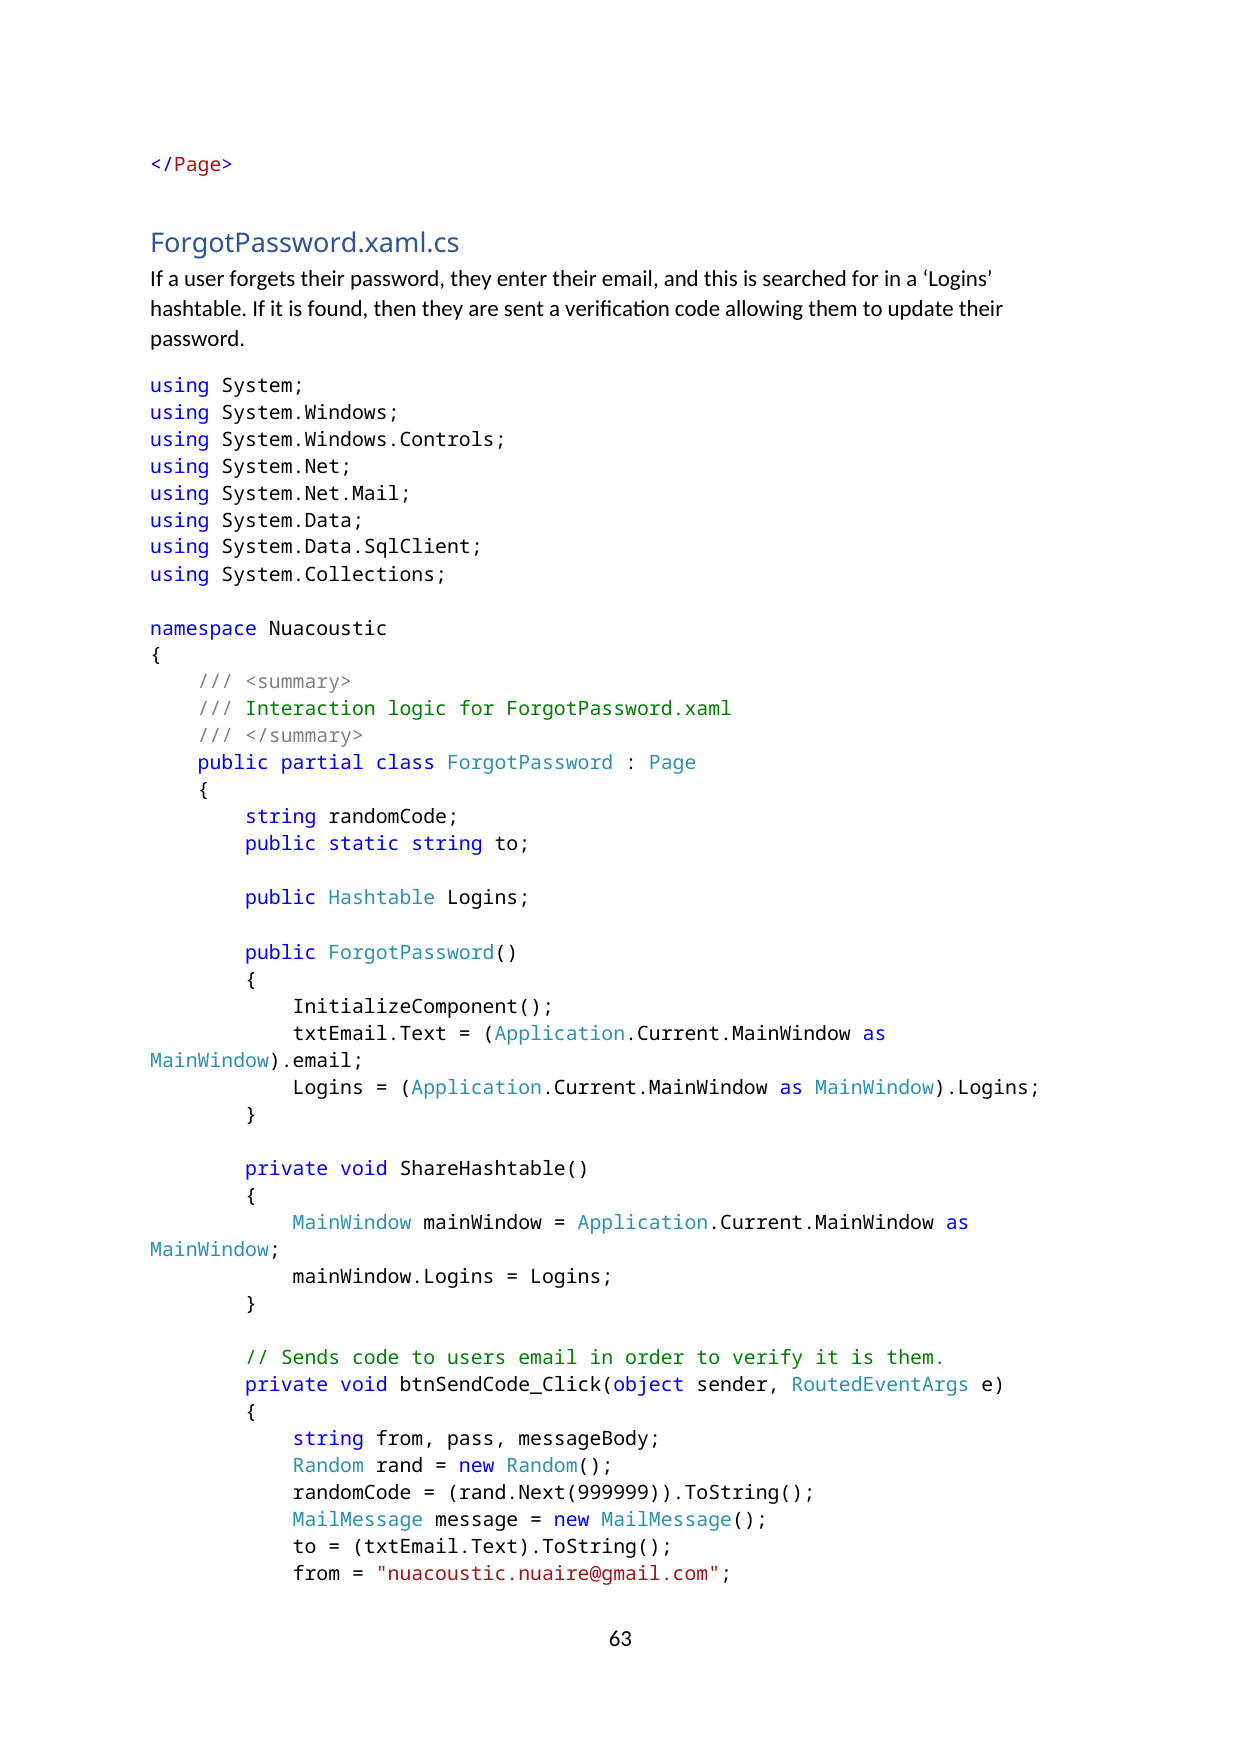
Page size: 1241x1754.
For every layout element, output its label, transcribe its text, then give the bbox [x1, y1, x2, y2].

text to = (txtEmail.Text).ToString(); [150, 1532, 1090, 1559]
text } [150, 1100, 1090, 1127]
text /// </summary> [150, 722, 1090, 749]
text </Page> [150, 150, 1090, 177]
text mainWindow.Logins = Logins; [150, 1262, 1090, 1289]
text using System; [150, 371, 1090, 398]
text /// Interaction logic for ForgotPassword.xaml [150, 695, 1090, 722]
text If a user forgets their password, they enter their email, and this is searched for in a ‘Logins’ hashtable. If it is found, then they are sent a verification code allowing them to update their password. [150, 264, 1090, 352]
text { [150, 1181, 1090, 1208]
text { [150, 1397, 1090, 1424]
text namespace Nuacoustic [150, 614, 1090, 641]
text { [150, 966, 1090, 992]
text MainWindow mainWindow = Application.Current.MainWindow as MainWindow; [150, 1208, 1090, 1262]
text using System.Net.Mail; [150, 479, 1090, 506]
text Random rand = new Random(); [150, 1451, 1090, 1478]
text Logins = (Application.Current.MainWindow as MainWindow).Logins; [150, 1073, 1090, 1100]
text using System.Collections; [150, 560, 1090, 587]
text /// <summary> [150, 668, 1090, 695]
text txtEmail.Text = (Application.Current.MainWindow as MainWindow).email; [150, 1019, 1090, 1073]
text public Hashtable Logins; [150, 883, 1090, 911]
text } [150, 1289, 1090, 1316]
text using System.Data; [150, 506, 1090, 533]
subtitle ForgotPassword.xaml.cs [150, 224, 1090, 261]
text from = "nuacoustic.nuaire@gmail.com"; [150, 1559, 1090, 1586]
text private void btnSendCode_Click(object sender, RoutedEventArgs e) [150, 1370, 1090, 1397]
text private void ShareHashtable() [150, 1154, 1090, 1181]
text using System.Windows; [150, 398, 1090, 425]
text { [150, 776, 1090, 803]
text using System.Windows.Controls; [150, 425, 1090, 452]
text InitializeComponent(); [150, 992, 1090, 1019]
text { [150, 641, 1090, 668]
text // Sends code to users email in order to verify it is them. [150, 1343, 1090, 1370]
text using System.Net; [150, 452, 1090, 479]
text using System.Data.SqlClient; [150, 533, 1090, 560]
text randomCode = (rand.Next(999999)).ToString(); [150, 1478, 1090, 1505]
text string from, pass, messageBody; [150, 1424, 1090, 1451]
text public ForgotPassword() [150, 938, 1090, 966]
text public static string to; [150, 829, 1090, 857]
text public partial class ForgotPassword : Page [150, 749, 1090, 776]
text MailMessage message = new MailMessage(); [150, 1505, 1090, 1532]
text string randomCode; [150, 803, 1090, 829]
